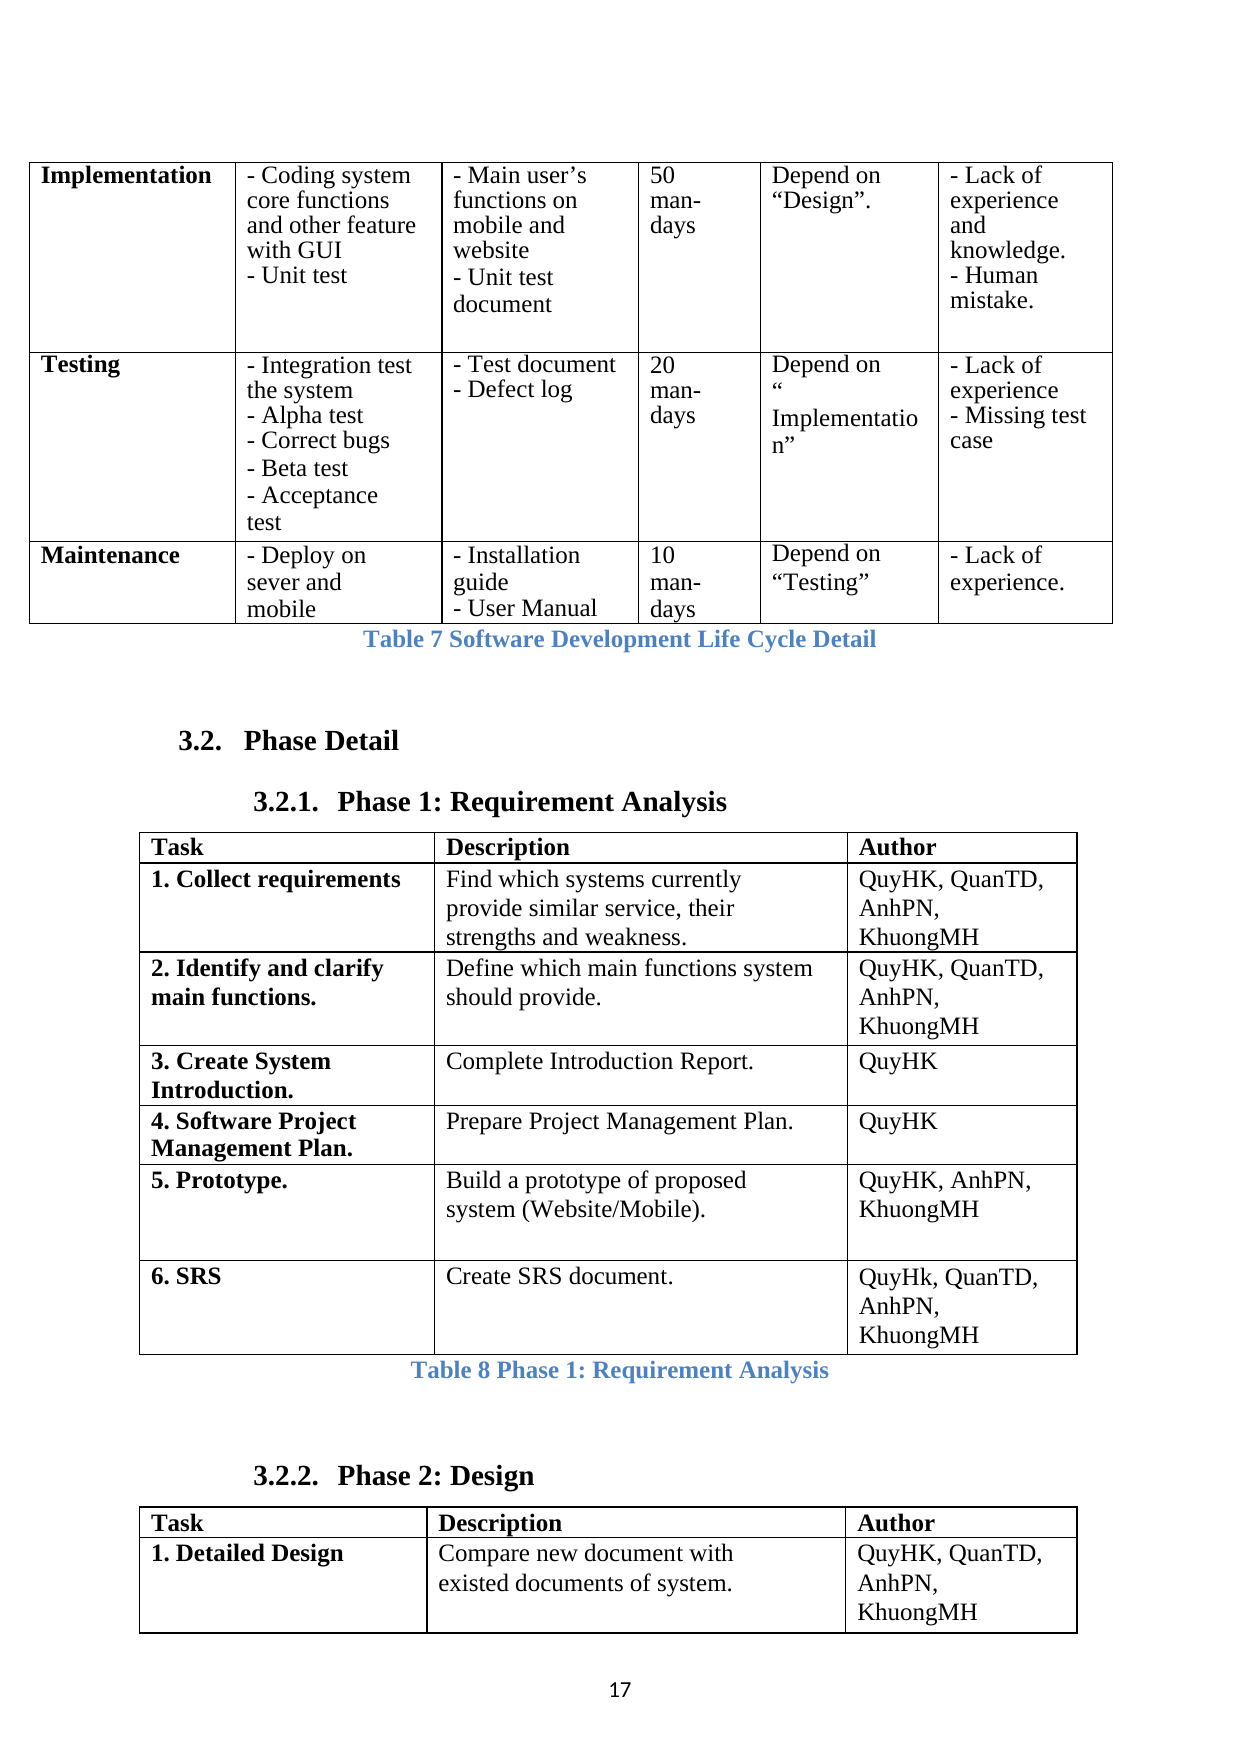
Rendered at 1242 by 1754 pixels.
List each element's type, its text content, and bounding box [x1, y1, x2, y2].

subtitle Phase Detail [169, 723, 1146, 756]
table_cell Maintenance [30, 542, 235, 622]
table_cell - Deploy on sever and mobile [236, 542, 441, 622]
table_cell 20 man- days [639, 353, 760, 541]
table_cell Find which systems currently provide similar service, their strengths and weakness. [435, 864, 847, 951]
table_cell Complete Introduction Report. [435, 1046, 847, 1104]
table_cell Depend on “Implementation” [761, 353, 938, 541]
table_cell Compare new document with existed documents of system. [428, 1538, 845, 1632]
table_header Task [140, 833, 434, 862]
table_header Task [140, 1508, 426, 1537]
table_cell - Installation guide - User Manual [443, 542, 638, 622]
table_cell Depend on “Design”. [761, 163, 938, 352]
table_cell - Lack of experience - Missing test case [939, 353, 1112, 541]
subtitle Phase 2: Design [253, 1458, 1146, 1492]
table_cell 2. Identify and clarify main functions. [140, 953, 434, 1045]
table_cell QuyHK, QuanTD, AnhPN, KhuongMH [848, 864, 1076, 951]
table_cell - Lack of experience. [939, 542, 1112, 622]
text Table 7 Software Development Life Cycle Detail [94, 624, 1146, 652]
table_cell Depend on “Testing” [761, 542, 938, 622]
table_cell - Coding system core functions and other feature with GUI - Unit test [236, 163, 441, 352]
table_cell QuyHK, AnhPN, KhuongMH [848, 1165, 1076, 1260]
table_cell Build a prototype of proposed system (Website/Mobile). [435, 1165, 847, 1260]
table_cell 50 man- days [639, 163, 760, 352]
table_cell Create SRS document. [435, 1261, 847, 1354]
table_cell Implementation [30, 163, 235, 352]
table_cell QuyHK [848, 1046, 1076, 1104]
table_cell 3. Create System Introduction. [140, 1046, 434, 1104]
table_header Author [846, 1508, 1076, 1537]
table_cell - Integration test the system - Alpha test - Correct bugs - Beta test - Acceptance test [236, 353, 441, 541]
table_cell 10 man- days [639, 542, 760, 622]
table_cell 4. Software Project Management Plan. [140, 1106, 434, 1164]
table_cell 6. SRS [140, 1261, 434, 1354]
table_cell QuyHk, QuanTD, AnhPN, KhuongMH [848, 1261, 1076, 1354]
table_header Description [428, 1508, 845, 1537]
table_cell 1. Detailed Design [140, 1538, 426, 1632]
table_cell QuyHK [848, 1106, 1076, 1164]
subtitle Phase 1: Requirement Analysis [253, 784, 1146, 817]
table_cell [846, 1538, 1076, 1632]
table_cell Testing [30, 353, 235, 541]
table_cell 1. Collect requirements [140, 864, 434, 951]
table_cell QuyHK, QuanTD, AnhPN, KhuongMH [848, 953, 1076, 1045]
table_cell - Lack of experience and knowledge. - Human mistake. [939, 163, 1112, 352]
table_cell - Main user’s functions on mobile and website - Unit test document [443, 163, 638, 352]
table_header Description [435, 833, 847, 862]
table_cell Define which main functions system should provide. [435, 953, 847, 1045]
table_cell - Test document - Defect log [443, 353, 638, 541]
table_header Author [848, 833, 1076, 862]
text Table 8 Phase 1: Requirement Analysis [94, 1355, 1146, 1384]
table_cell 5. Prototype. [140, 1165, 434, 1260]
table_cell Prepare Project Management Plan. [435, 1106, 847, 1164]
